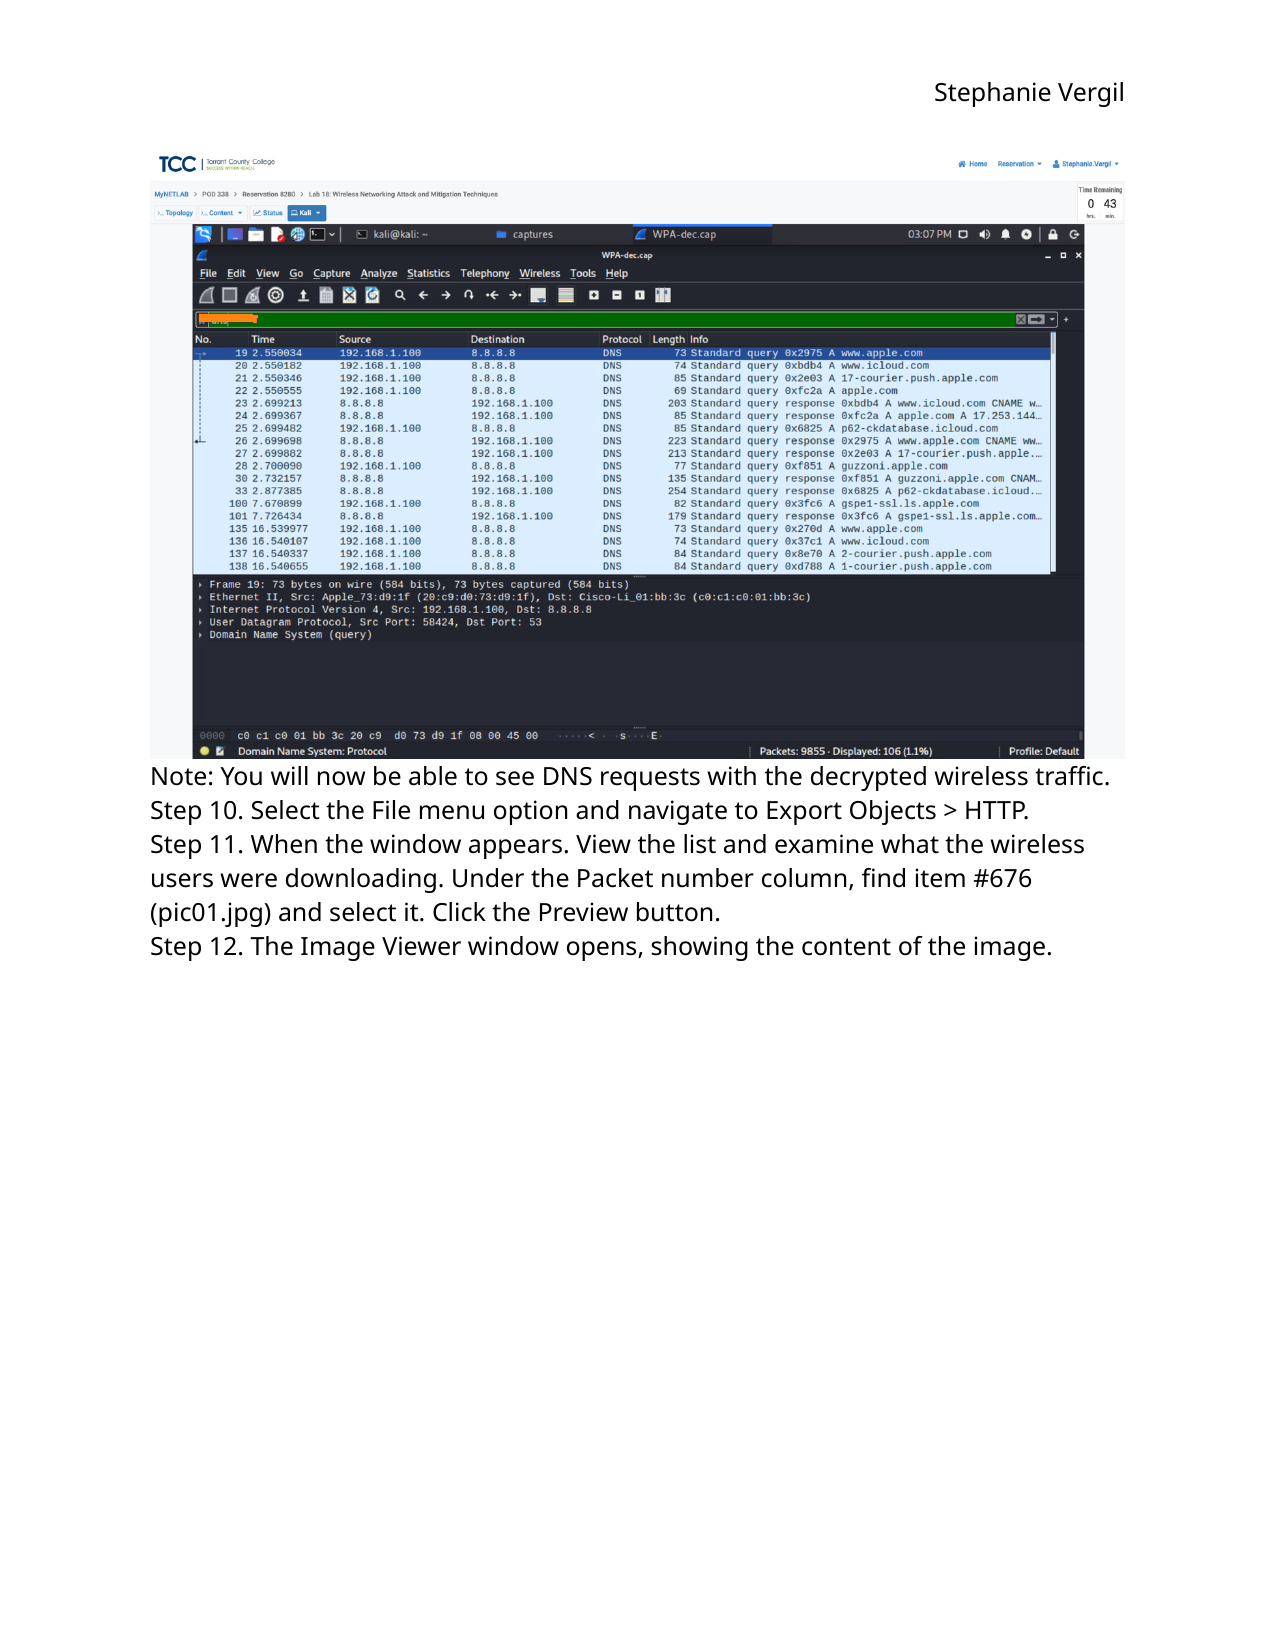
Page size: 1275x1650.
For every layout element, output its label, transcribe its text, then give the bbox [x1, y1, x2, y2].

text Note: You will now be able to see DNS requests with the decrypted wireless traffic. [150, 759, 1125, 793]
text Step 12. The Image Viewer window opens, showing the content of the image. [150, 929, 1125, 963]
text Step 10. Select the File menu option and navigate to Export Objects > HTTP. [150, 793, 1125, 827]
picture [150, 150, 1125, 759]
text Step 11. When the window appears. View the list and examine what the wireless users were downloading. Under the Packet number column, find item #676 (pic01.jpg) and select it. Click the Preview button. [150, 827, 1125, 929]
